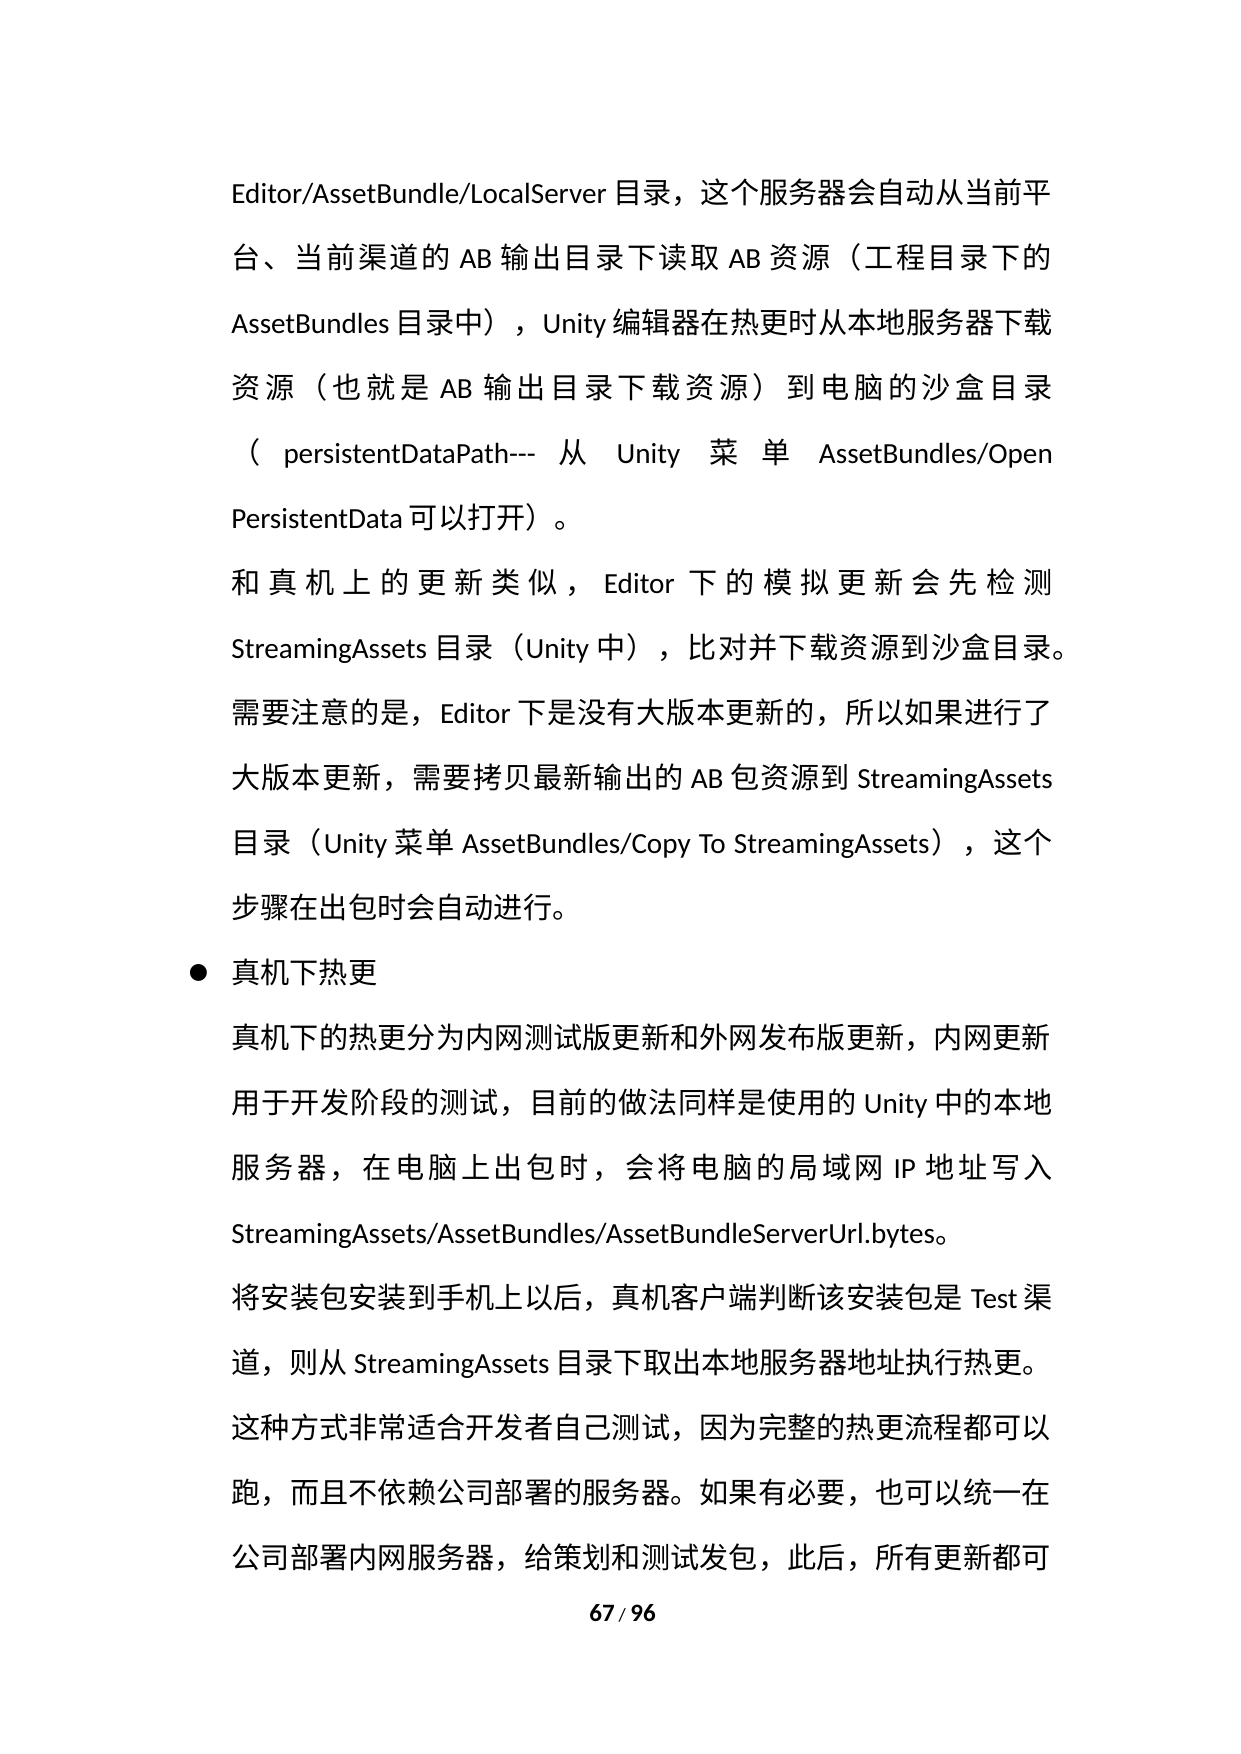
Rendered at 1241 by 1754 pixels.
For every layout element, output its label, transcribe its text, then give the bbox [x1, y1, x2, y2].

list 真机下热更 [187, 938, 1053, 1003]
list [231, 1393, 1053, 1588]
list 真机下的热更分为内网测试版更新和外网发布版更新，内网更新用于开发阶段的测试，目前的做法同样是使用的Unity中的本地服务器，在电脑上出包时，会将电脑的局域网IP地址写入StreamingAssets/AssetBundles/AssetBundleServerUrl.bytes。 [231, 1003, 1053, 1263]
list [231, 158, 1053, 548]
list 和真机上的更新类似，Editor下的模拟更新会先检测StreamingAssets目录（Unity中），比对并下载资源到沙盒目录。需要注意的是，Editor下是没有大版本更新的，所以如果进行了大版本更新，需要拷贝最新输出的AB包资源到StreamingAssets目录（Unity菜单AssetBundles/Copy To StreamingAssets），这个步骤在出包时会自动进行。 [231, 548, 1053, 938]
list 将安装包安装到手机上以后，真机客户端判断该安装包是Test渠道，则从StreamingAssets目录下取出本地服务器地址执行热更。 [231, 1263, 1053, 1393]
